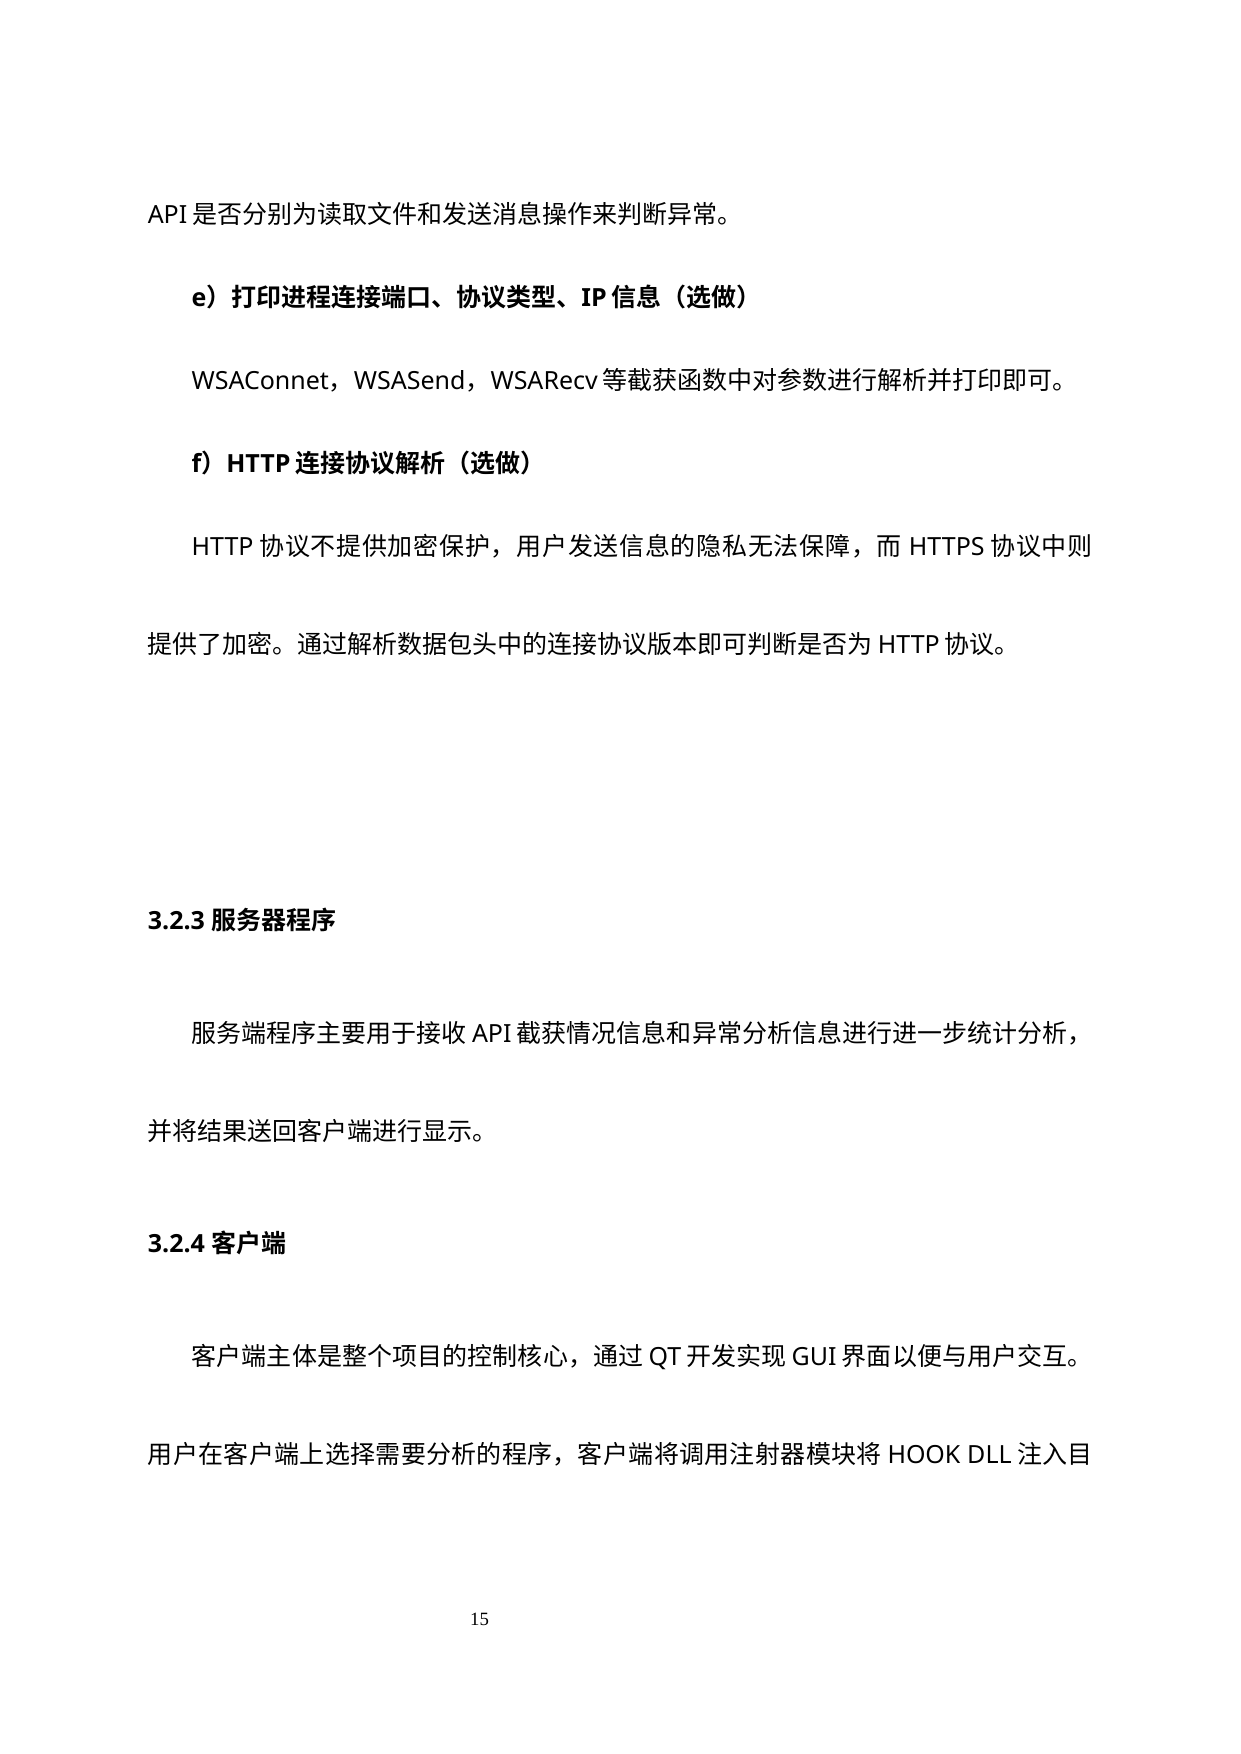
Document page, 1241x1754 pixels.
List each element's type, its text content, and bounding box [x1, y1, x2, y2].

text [148, 1322, 1093, 1485]
list WSAConnet，WSASend，WSARecv等截获函数中对参数进行解析并打印即可。 [148, 346, 1093, 411]
text 服务端程序主要用于接收API截获情况信息和异常分析信息进行进一步统计分析，并将结果送回客户端进行显示。 [148, 999, 1093, 1162]
text HTTP协议不提供加密保护，用户发送信息的隐私无法保障，而HTTPS协议中则提供了加密。通过解析数据包头中的连接协议版本即可判断是否为HTTP协议。 [148, 512, 1093, 675]
subtitle 3.2.4 客户端 [148, 1209, 1093, 1274]
subtitle 3.2.3 服务器程序 [148, 886, 1093, 951]
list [148, 180, 1093, 245]
list HTTP连接协议解析（选做） [148, 429, 1093, 494]
list 打印进程连接端口、协议类型、IP信息（选做） [148, 263, 1093, 328]
